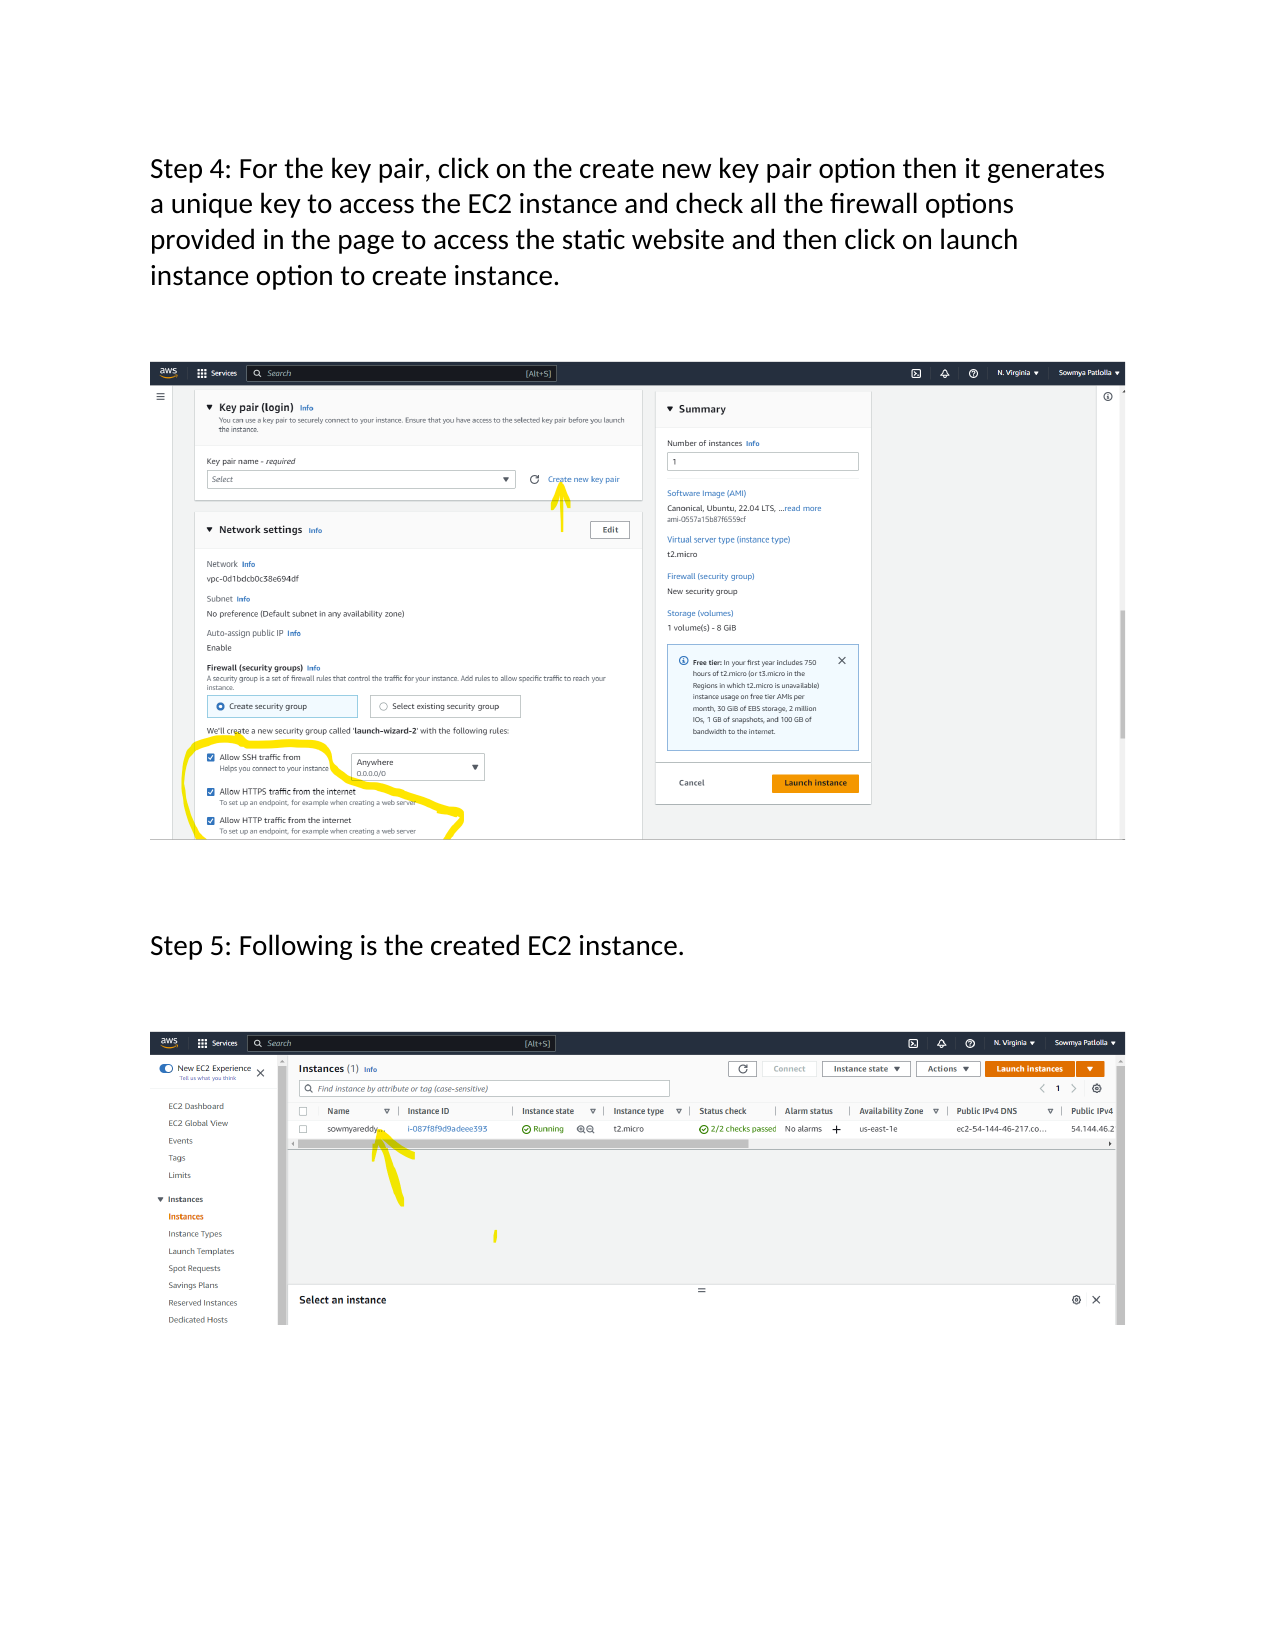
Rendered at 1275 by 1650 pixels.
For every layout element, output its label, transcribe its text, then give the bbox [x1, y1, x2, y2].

picture [150, 1031, 1125, 1325]
text Step 4: For the key pair, click on the create new key pair option then it generates a unique key to access the EC2 instance and check all the firewall options provided in the page to access the static website and then click on launch instance option to create instance. [150, 150, 1125, 292]
text Step 5: Following is the created EC2 instance. [150, 927, 1125, 962]
picture [150, 361, 1125, 858]
